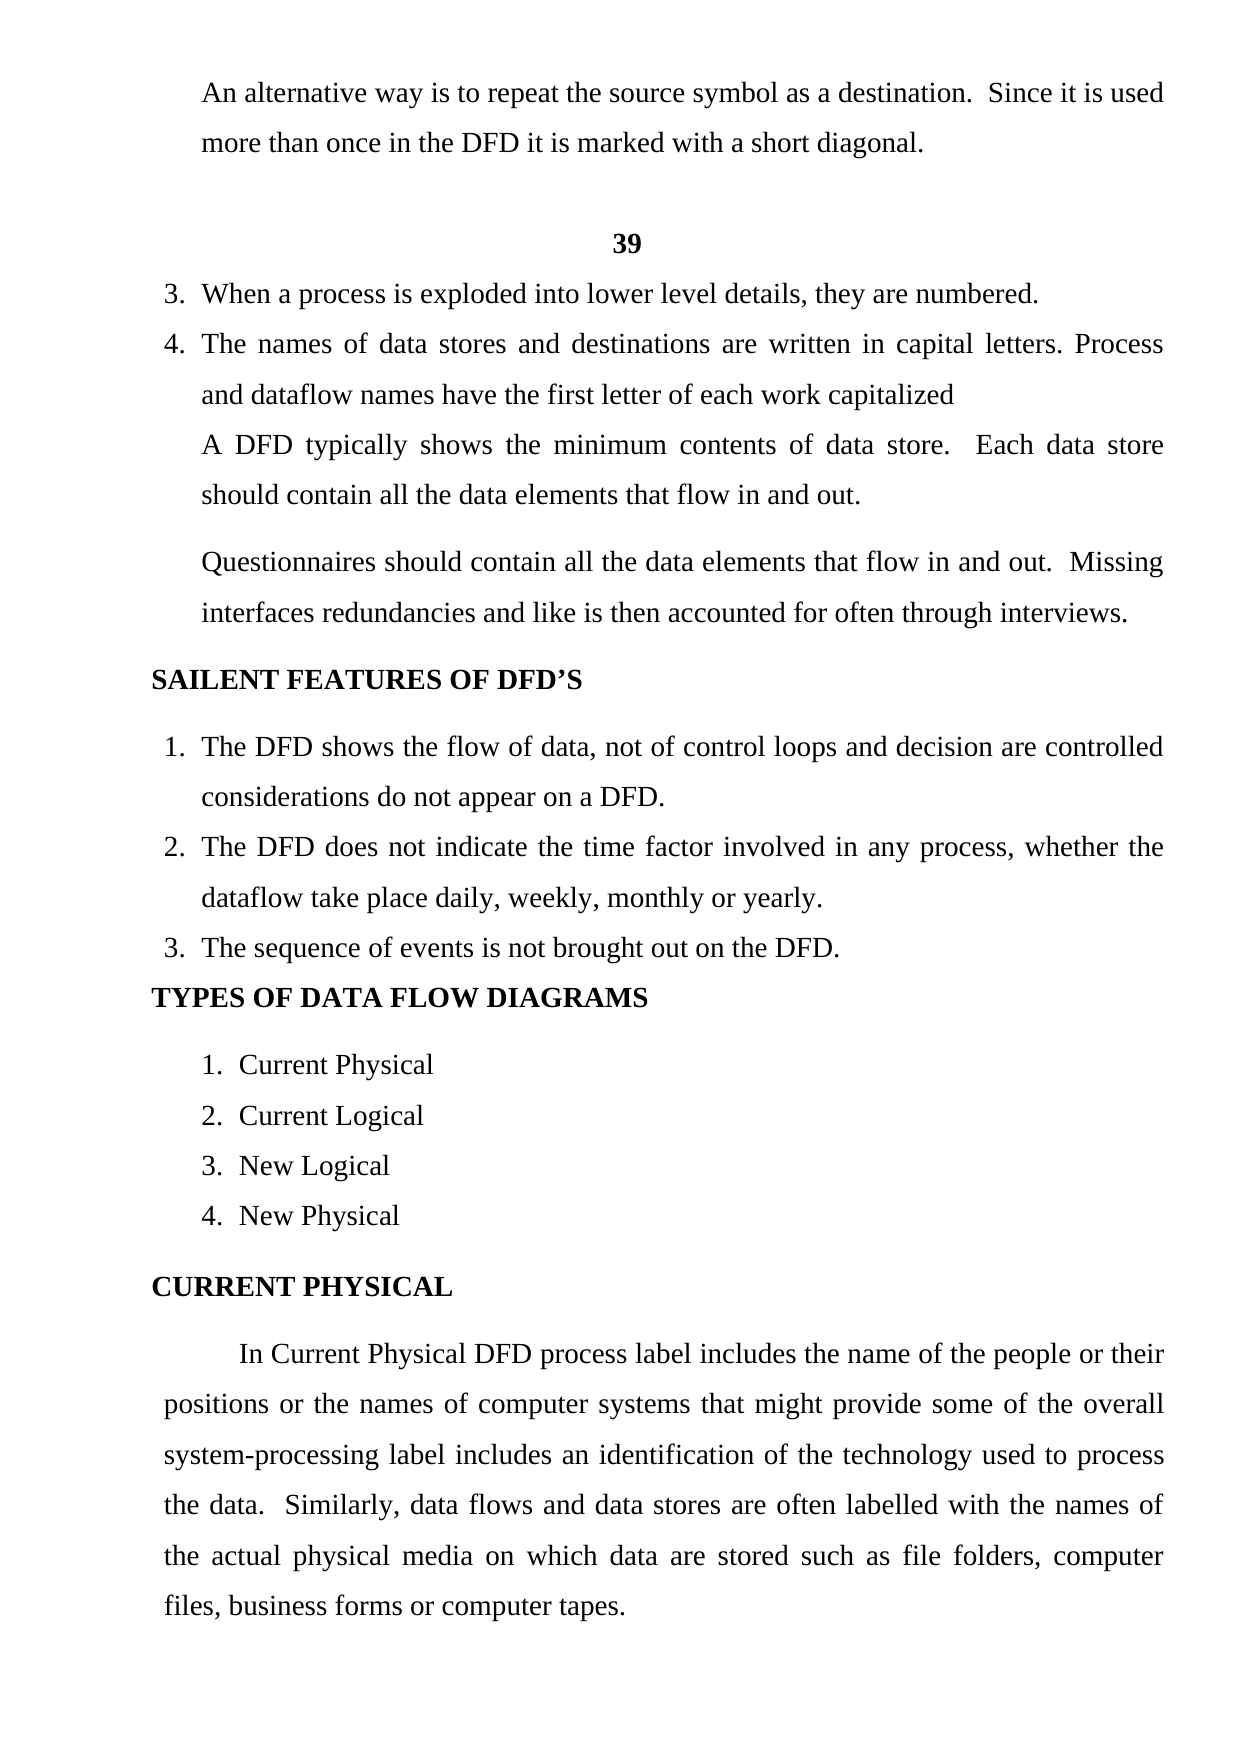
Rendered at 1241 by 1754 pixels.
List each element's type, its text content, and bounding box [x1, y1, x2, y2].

list New Physical [201, 1198, 1165, 1232]
list The names of data stores and destinations are written in capital letters. Process and dataflow names have the first letter of each work capitalized [164, 327, 1165, 410]
list When a process is exploded into lower level details, they are numbered. [164, 276, 1165, 310]
list New Logical [201, 1148, 1165, 1181]
text CURRENT PHYSICAL [89, 1269, 1165, 1303]
text In Current Physical DFD process label includes the name of the people or their positions or the names of computer systems that might provide some of the overall system-processing label includes an identification of the technology used to process the data. Similarly, data flows and data stores are often labelled with the names of the actual physical media on which data are stored such as file folders, computer files, business forms or computer tapes. [164, 1336, 1165, 1621]
list Current Logical [201, 1098, 1165, 1131]
list Current Physical [201, 1047, 1165, 1081]
text Questionnaires should contain all the data elements that flow in and out. Missing interfaces redundancies and like is then accounted for often through interviews. [201, 544, 1165, 628]
text A DFD typically shows the minimum contents of data store. Each data store should contain all the data elements that flow in and out. [201, 427, 1165, 511]
text 39 [89, 226, 1165, 259]
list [164, 75, 1165, 159]
list The DFD does not indicate the time factor involved in any process, whether the dataflow take place daily, weekly, monthly or yearly. [164, 829, 1165, 913]
text SAILENT FEATURES OF DFD’S [89, 662, 1165, 695]
list The DFD shows the flow of data, not of control loops and decision are controlled considerations do not appear on a DFD. [164, 729, 1165, 813]
text TYPES OF DATA FLOW DIAGRAMS [89, 980, 1165, 1014]
list The sequence of events is not brought out on the DFD. [164, 930, 1165, 963]
